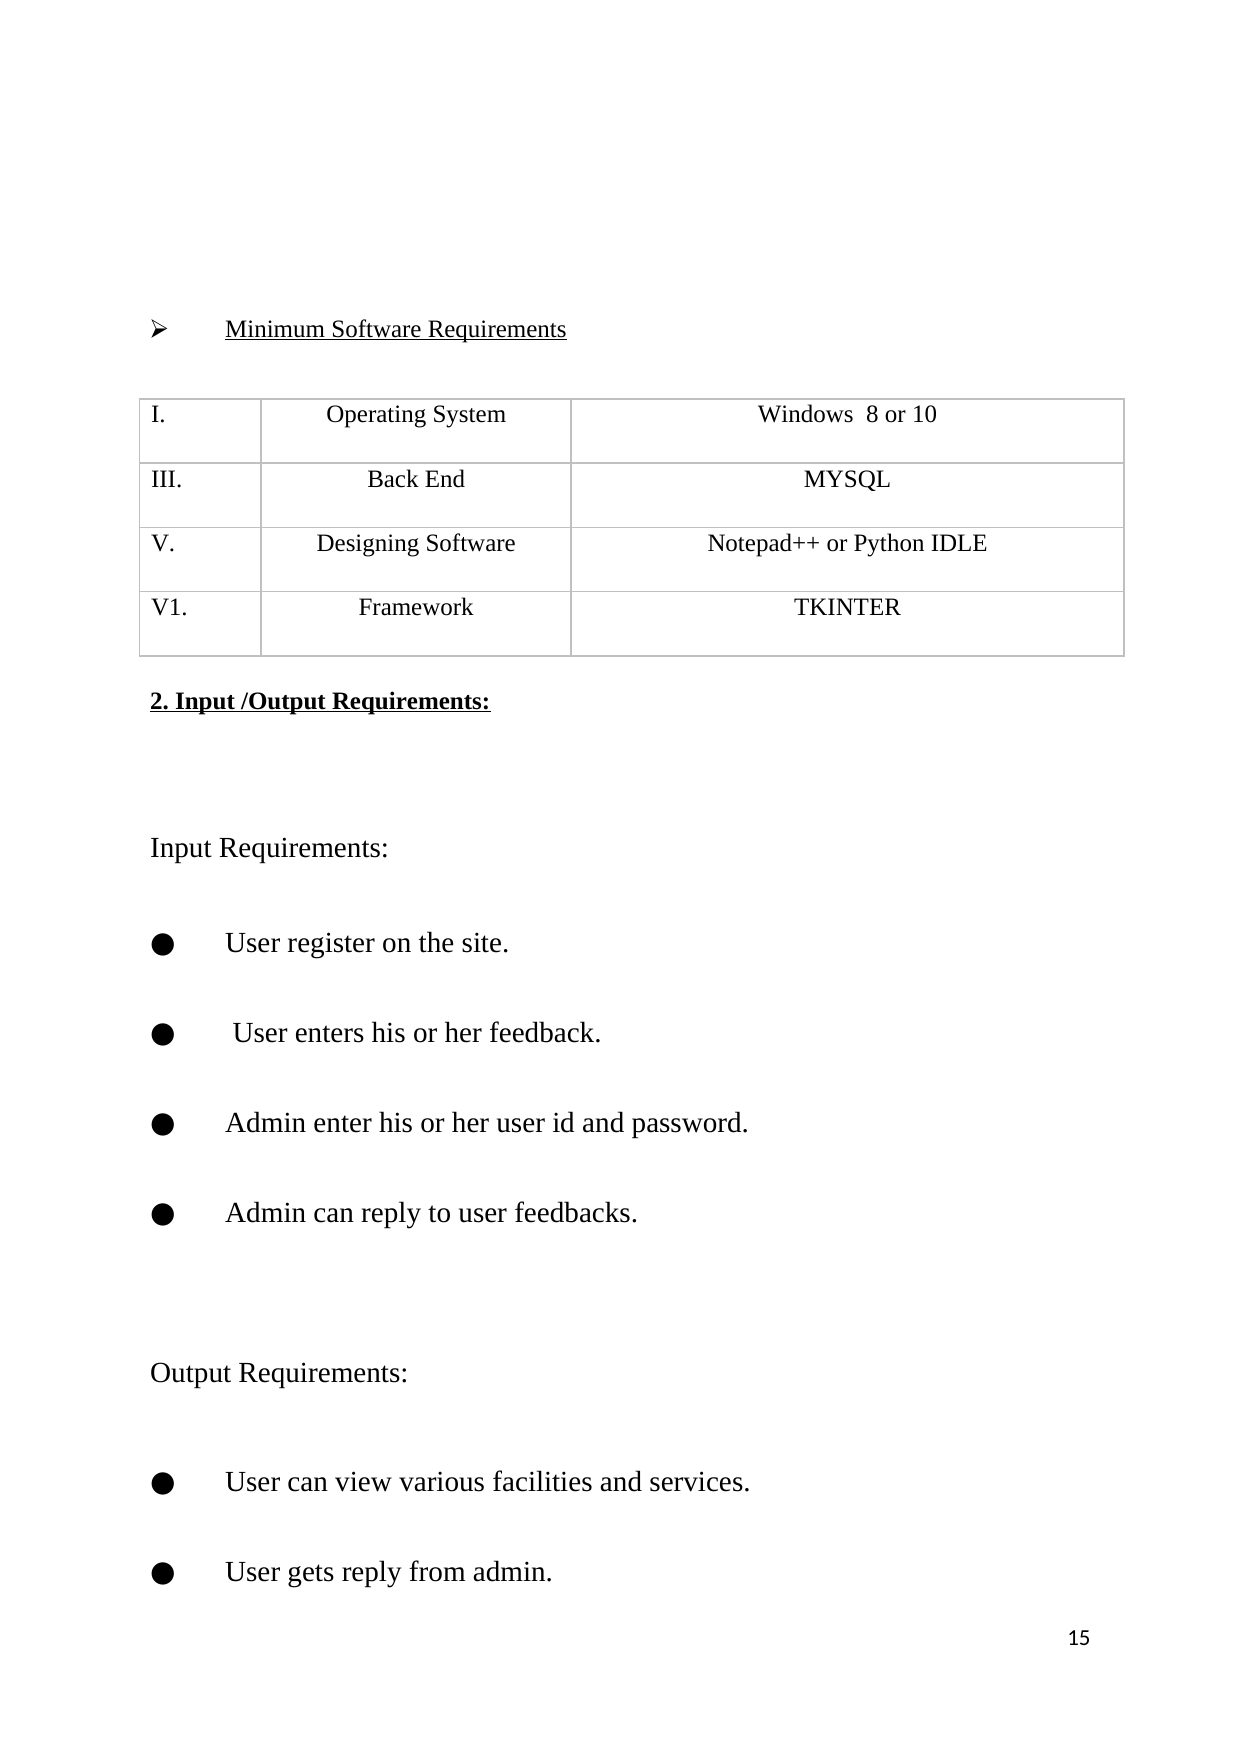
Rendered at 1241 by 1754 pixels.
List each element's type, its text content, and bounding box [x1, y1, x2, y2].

list User can view various facilities and services. [150, 1448, 1090, 1508]
table_cell Framework [262, 592, 570, 655]
table_cell Notepad++ or Python IDLE [572, 528, 1123, 591]
text Input Requirements: [150, 830, 1090, 864]
table_cell TKINTER [572, 592, 1123, 655]
table_header I. [140, 400, 260, 462]
table_cell Back End [262, 464, 570, 526]
table_cell V1. [140, 592, 260, 655]
table_header Operating System [262, 400, 570, 462]
table_cell MYSQL [572, 464, 1123, 526]
text Output Requirements: [150, 1355, 1090, 1388]
table_header Windows 8 or 10 [572, 400, 1123, 462]
list Admin can reply to user feedbacks. [150, 1179, 1090, 1239]
text 2. Input /Output Requirements: [150, 686, 1090, 714]
list User enters his or her feedback. [150, 999, 1090, 1059]
table_cell III. [140, 464, 260, 526]
table_cell V. [140, 528, 260, 591]
list Admin enter his or her user id and password. [150, 1089, 1090, 1149]
list User register on the site. [150, 910, 1090, 969]
table_cell Designing Software [262, 528, 570, 591]
list Minimum Software Requirements [225, 300, 1090, 351]
list User gets reply from admin. [150, 1538, 1090, 1598]
